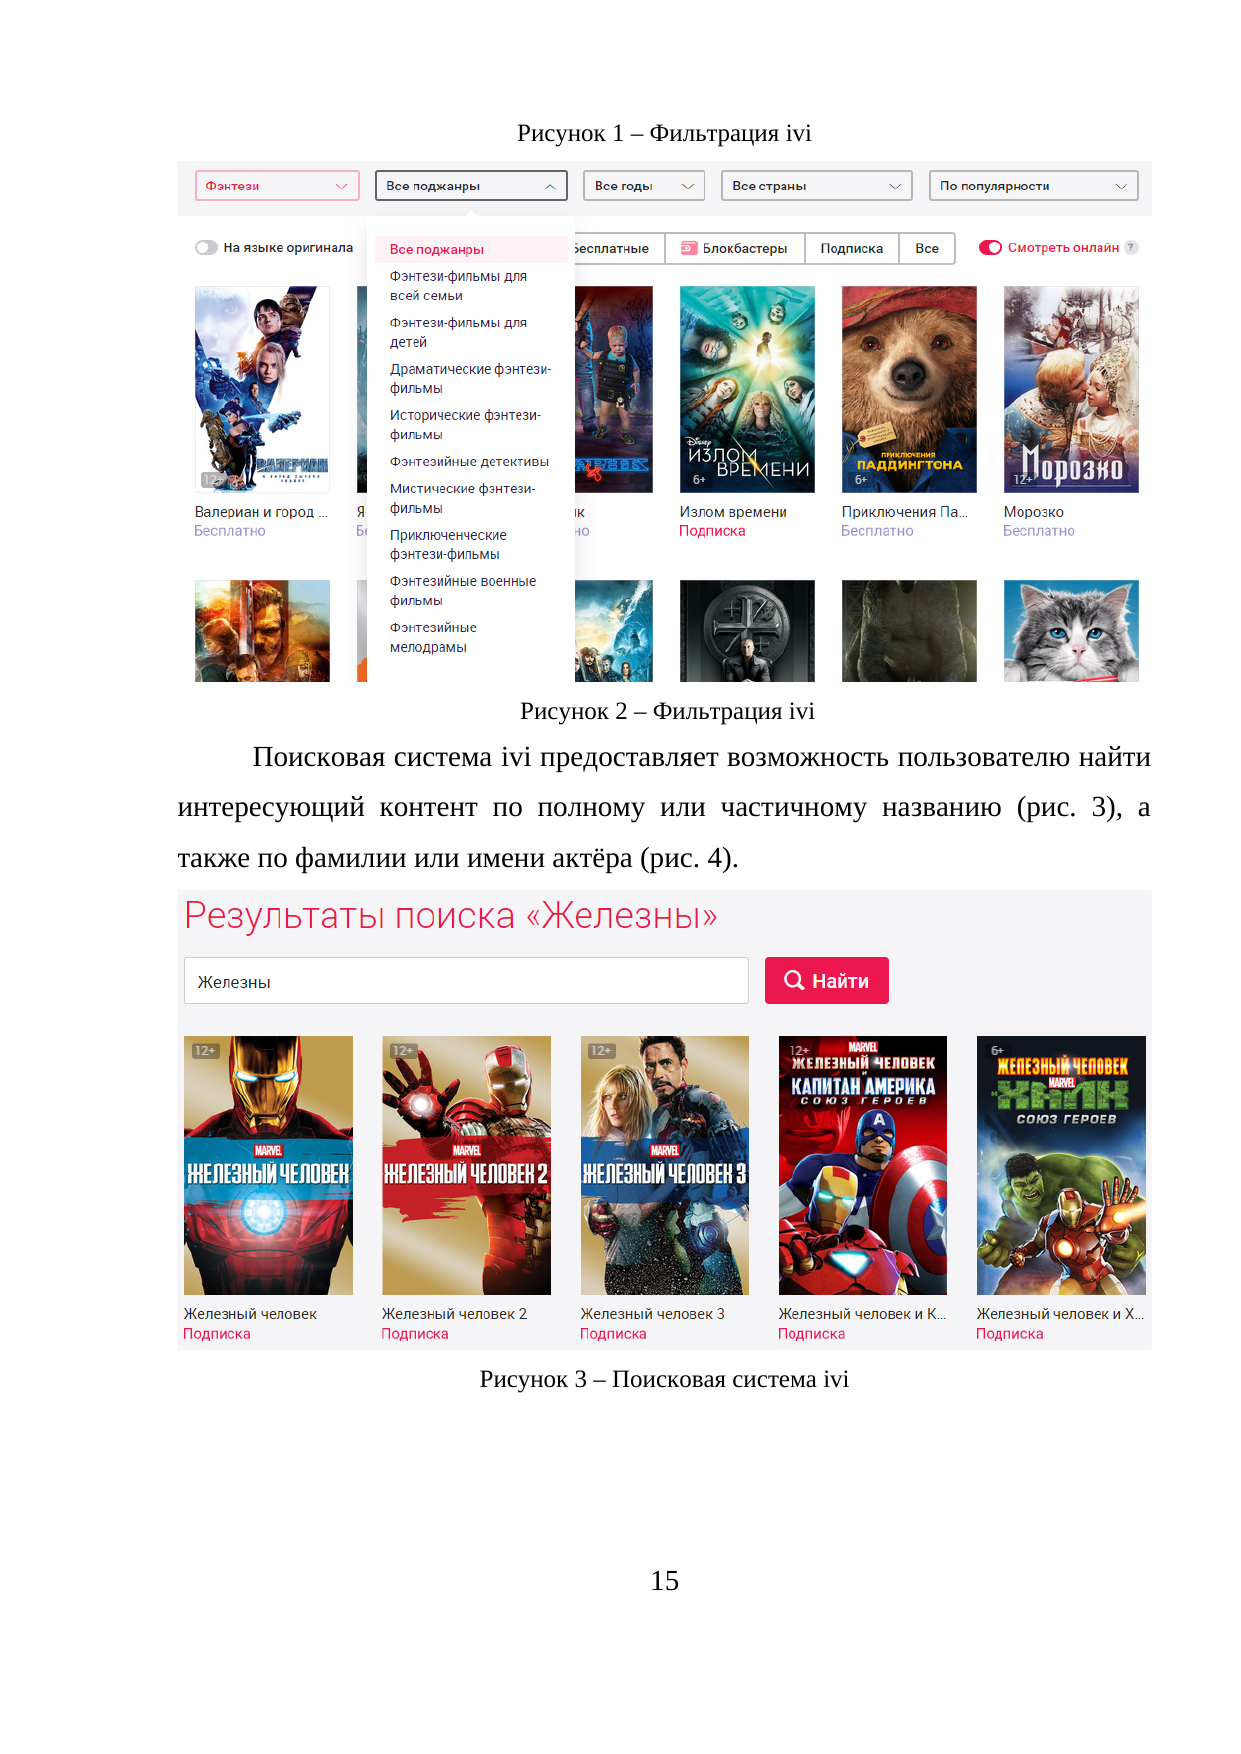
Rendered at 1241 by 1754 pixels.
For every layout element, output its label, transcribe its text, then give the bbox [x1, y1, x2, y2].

picture [177, 161, 1152, 682]
text Рисунок 1 – Фильтрация ivi [177, 118, 1152, 147]
text Рисунок 3 – Поисковая система ivi [177, 1364, 1152, 1393]
picture [177, 890, 1152, 1350]
text Рисунок 2 – Фильтрация ivi [177, 696, 1152, 725]
text Поисковая система ivi предоставляет возможность пользователю найти интересующий контент по полному или частичному названию (рис. 3), а также по фамилии или имени актёра (рис. 4). [177, 739, 1152, 873]
